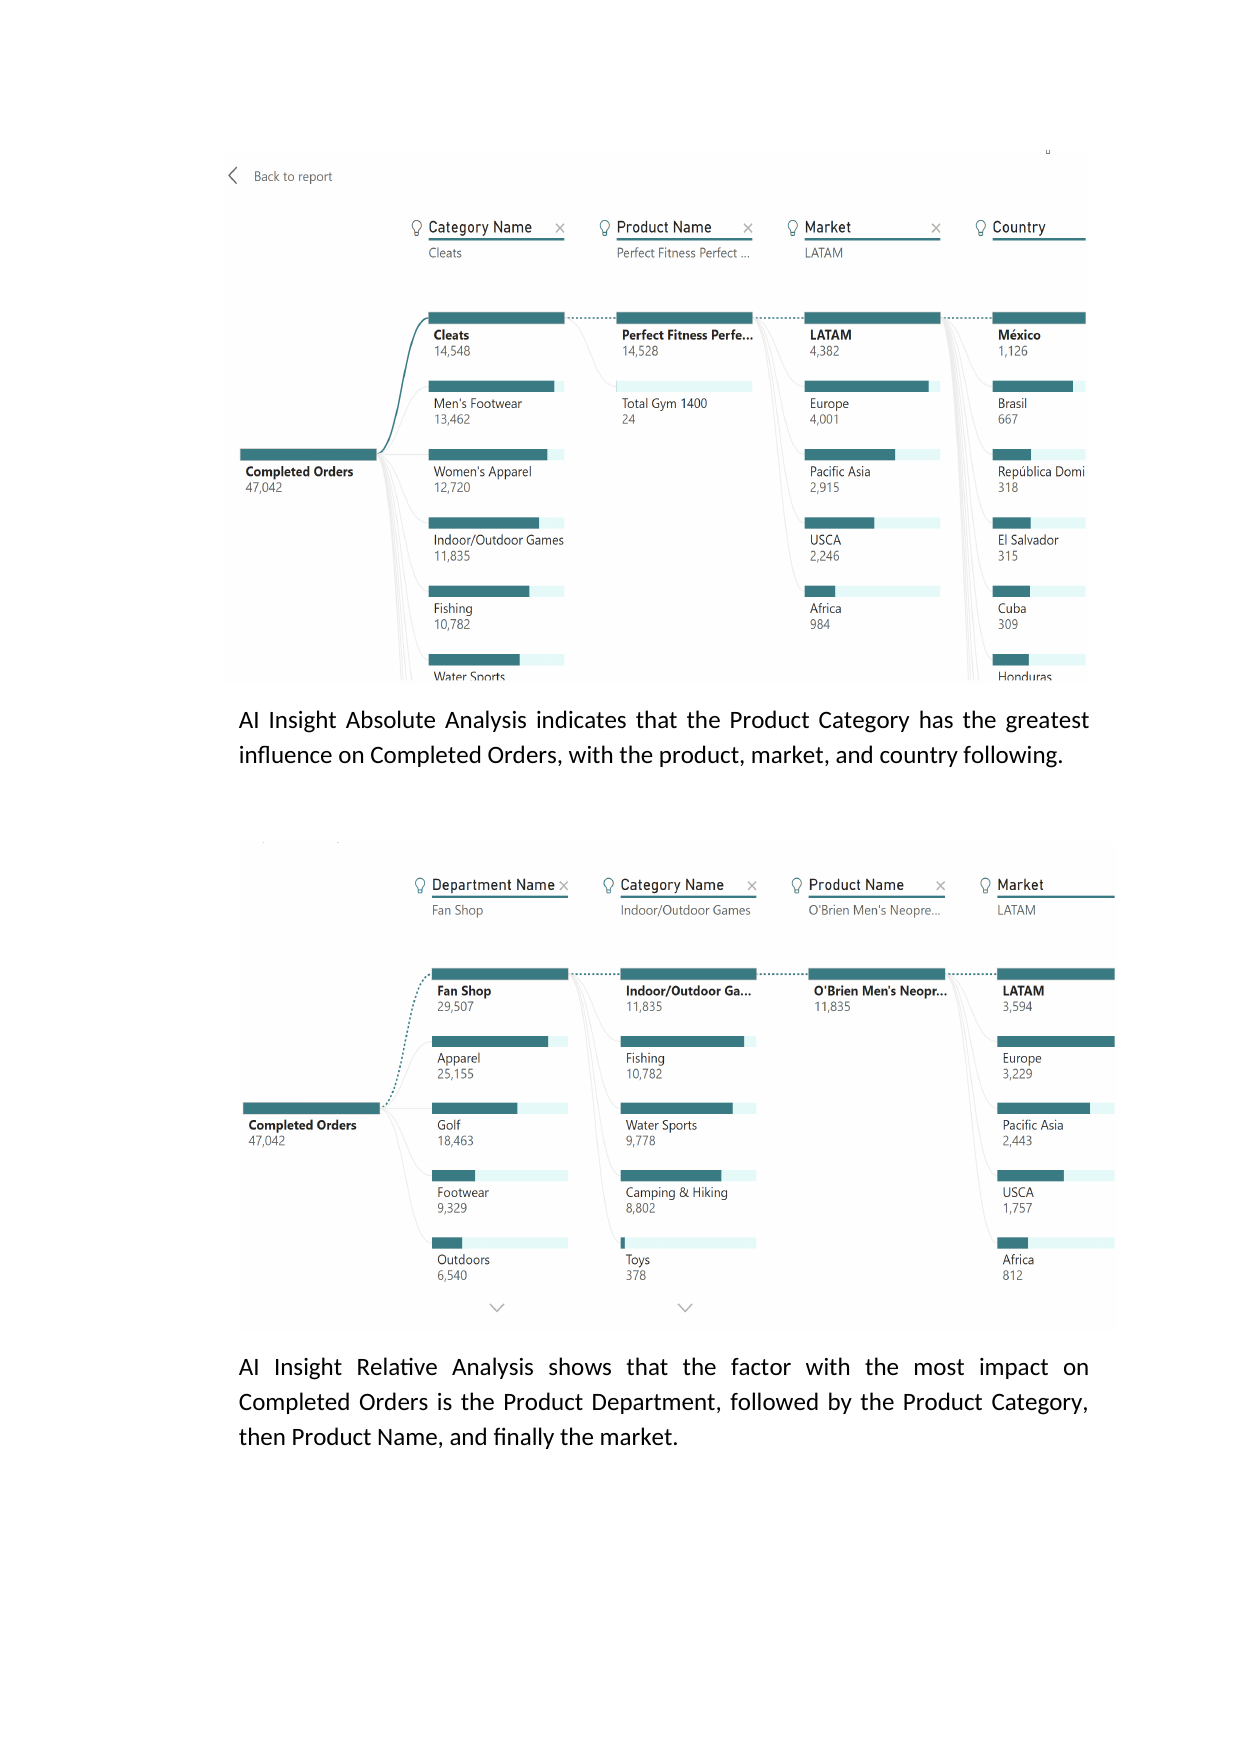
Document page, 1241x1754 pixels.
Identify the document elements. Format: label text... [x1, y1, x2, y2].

picture [238, 842, 1118, 1331]
text AI Insight Relative Analysis shows that the factor with the most impact on Completed Orders is the Product Department, followed by the Product Category, then Product Name, and finally the market. [239, 1351, 1090, 1452]
picture [225, 150, 1089, 684]
text AI Insight Absolute Analysis indicates that the Product Category has the greatest influence on Completed Orders, with the product, market, and country following. [239, 704, 1090, 770]
